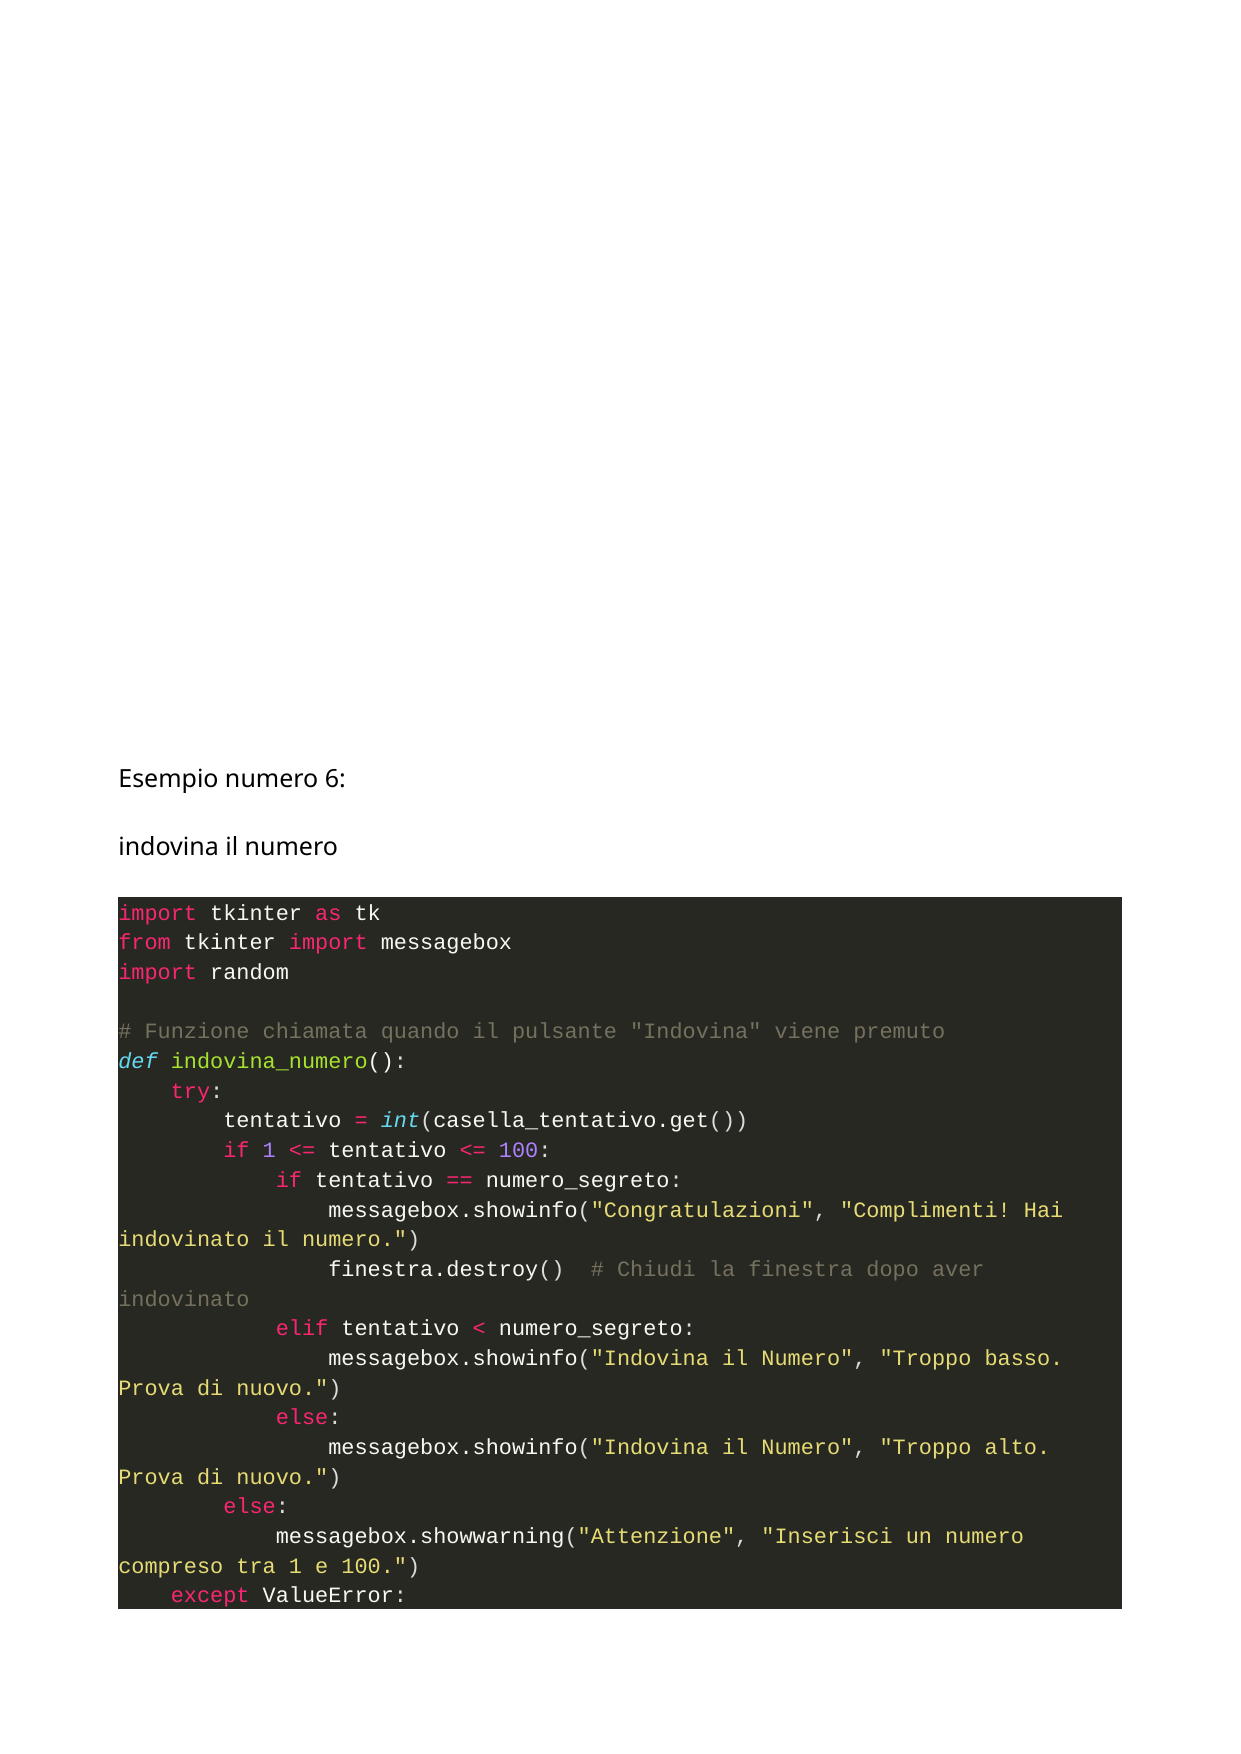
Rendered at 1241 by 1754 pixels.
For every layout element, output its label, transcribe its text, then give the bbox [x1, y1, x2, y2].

text def indovina_numero(): [118, 1045, 1122, 1075]
text try: [118, 1075, 1122, 1105]
text messagebox.showinfo("Indovina il Numero", "Troppo alto. Prova di nuovo.") [118, 1431, 1122, 1491]
text if tentativo == numero_segreto: [118, 1164, 1122, 1194]
text except ValueError: [118, 1580, 1122, 1609]
text Esempio numero 6: [118, 761, 1122, 795]
text from tkinter import messagebox [118, 927, 1122, 956]
text messagebox.showinfo("Congratulazioni", "Complimenti! Hai indovinato il numero.") [118, 1194, 1122, 1253]
text else: [118, 1491, 1122, 1520]
text indovina il numero [118, 829, 1122, 863]
text # Funzione chiamata quando il pulsante "Indovina" viene premuto [118, 1016, 1122, 1045]
text messagebox.showinfo("Indovina il Numero", "Troppo basso. Prova di nuovo.") [118, 1342, 1122, 1402]
text if 1 <= tentativo <= 100: [118, 1134, 1122, 1164]
text messagebox.showwarning("Attenzione", "Inserisci un numero compreso tra 1 e 100.") [118, 1520, 1122, 1580]
text import random [118, 956, 1122, 986]
text finestra.destroy() # Chiudi la finestra dopo aver indovinato [118, 1253, 1122, 1313]
text import tkinter as tk [118, 897, 1122, 927]
text tentativo = int(casella_tentativo.get()) [118, 1105, 1122, 1134]
text elif tentativo < numero_segreto: [118, 1313, 1122, 1342]
text else: [118, 1402, 1122, 1431]
